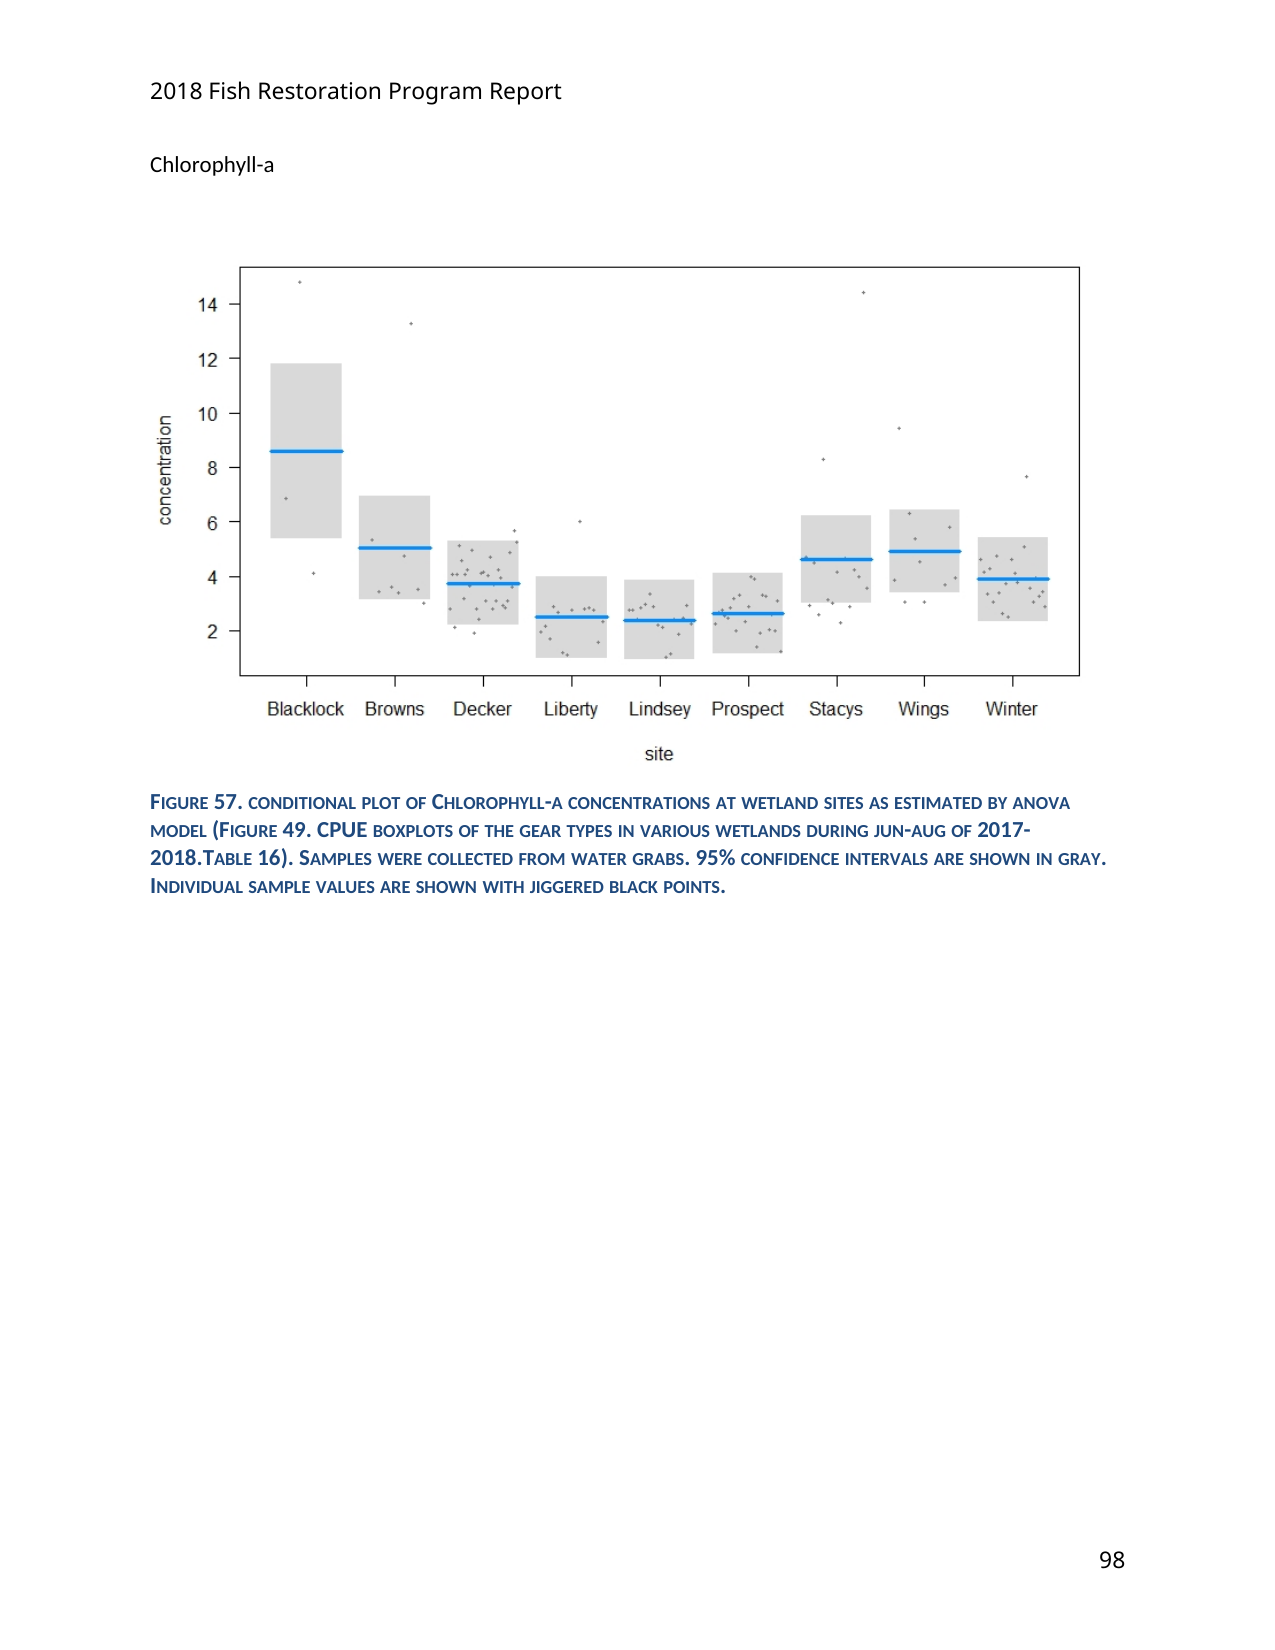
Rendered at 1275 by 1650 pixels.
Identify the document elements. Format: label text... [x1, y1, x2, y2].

text Chlorophyll-a [150, 150, 1125, 178]
text Figure . conditional plot of Chlorophyll-a concentrations at wetland sites as estimated by anova model (Table 16). Samples were collected from water grabs. 95% confidence intervals are shown in gray. Individual sample values are shown with jiggered black points. [150, 788, 1125, 899]
picture [150, 178, 1125, 788]
